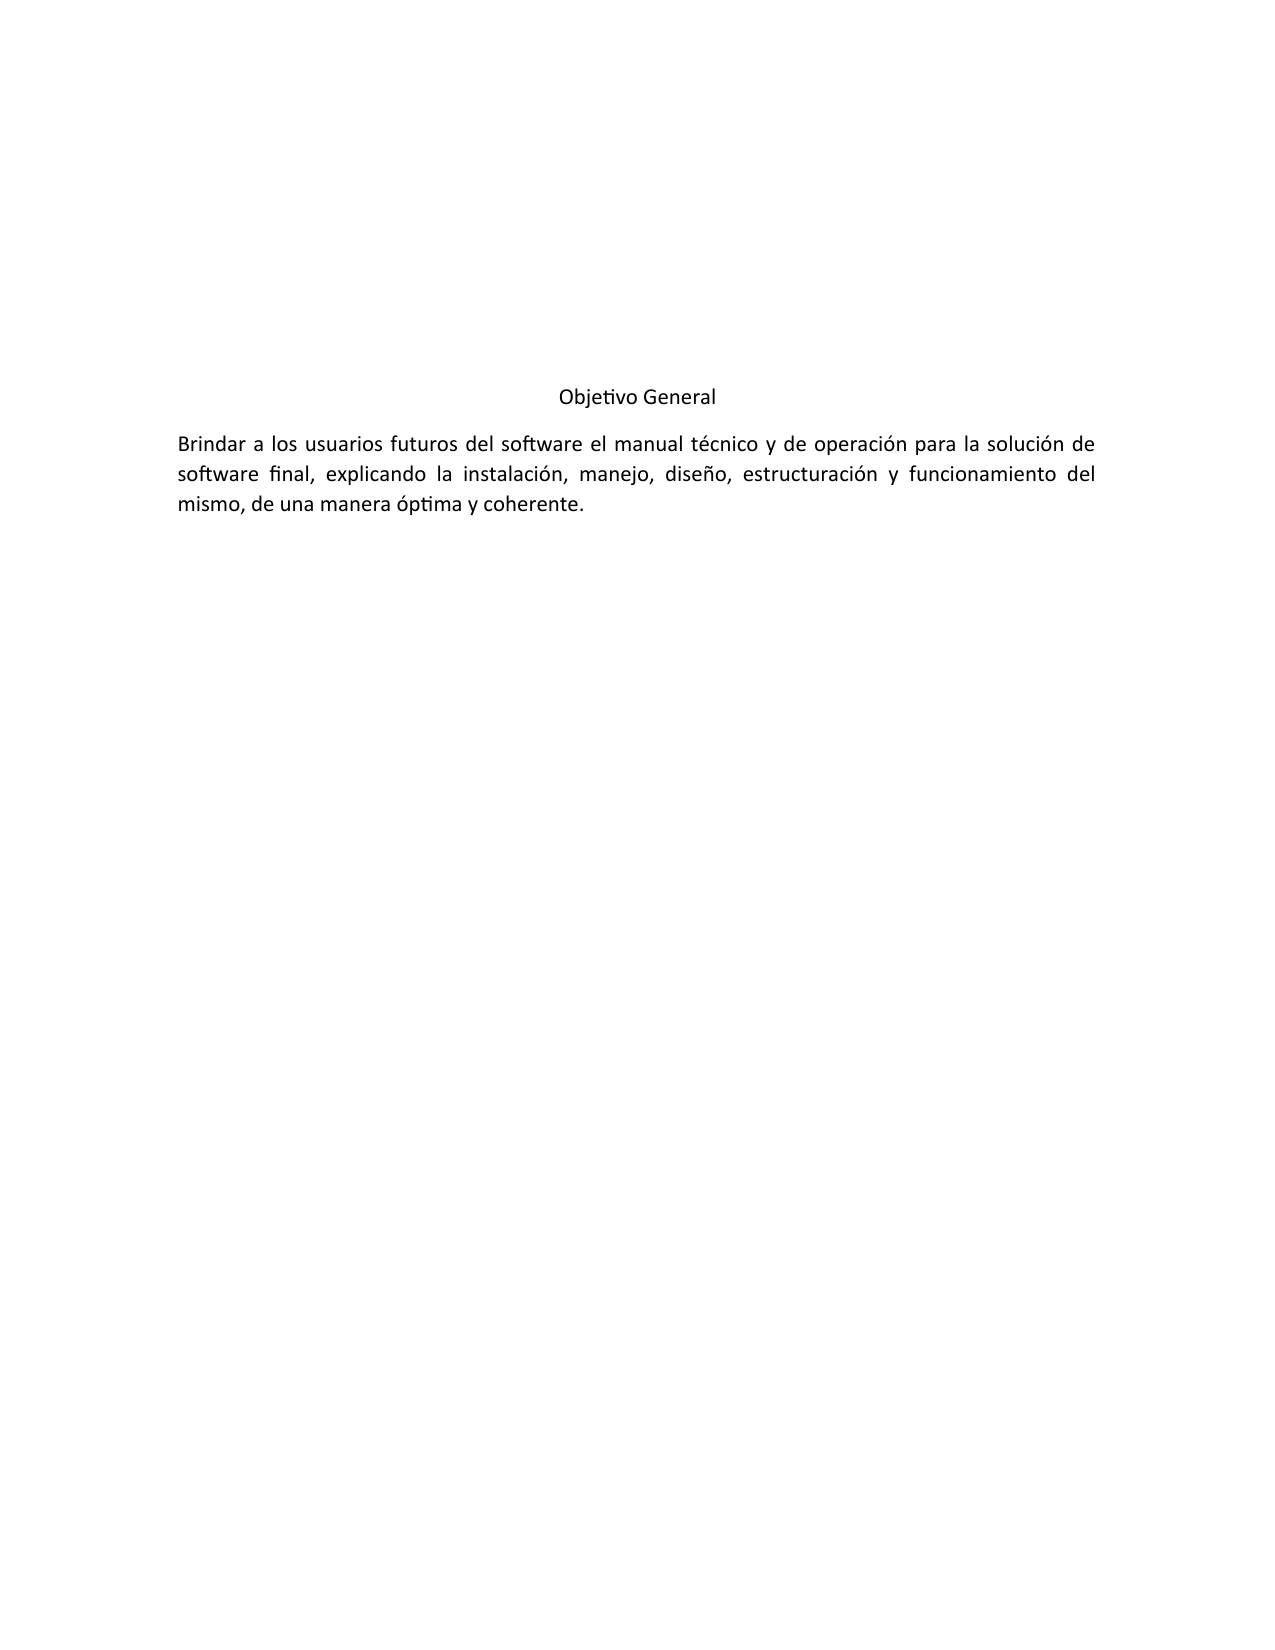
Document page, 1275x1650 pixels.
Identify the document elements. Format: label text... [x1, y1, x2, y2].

text Brindar a los usuarios futuros del software el manual técnico y de operación para la solución de software final, explicando la instalación, manejo, diseño, estructuración y funcionamiento del mismo, de una manera óptima y coherente. [177, 429, 1098, 517]
text Objetivo General [177, 382, 1098, 410]
